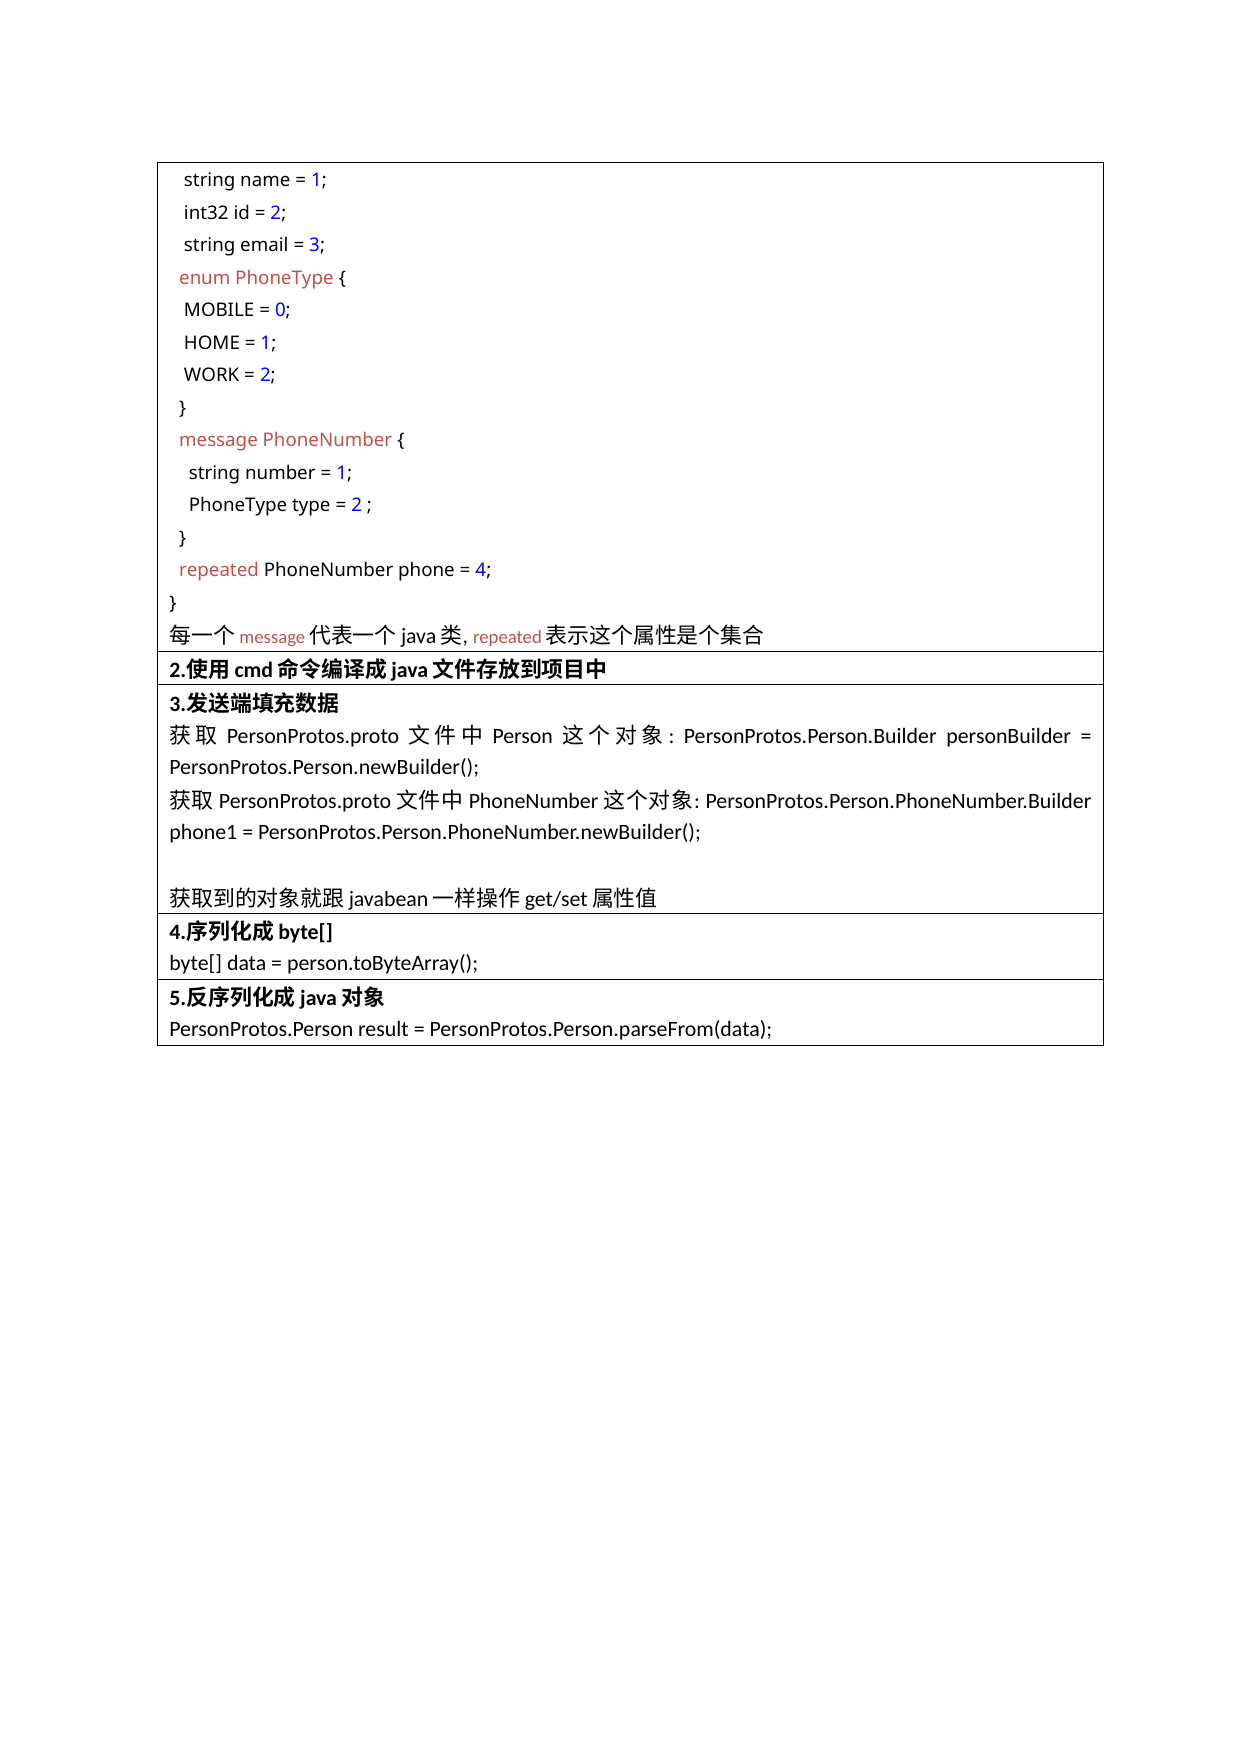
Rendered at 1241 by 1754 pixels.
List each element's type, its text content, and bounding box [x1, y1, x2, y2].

table_cell 4.序列化成byte[] byte[] data = person.toByteArray(); [158, 914, 1103, 979]
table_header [158, 163, 1103, 651]
table_cell 5.反序列化成java对象 PersonProtos.Person result = PersonProtos.Person.parseFrom(data); [158, 980, 1103, 1045]
table_cell 2.使用cmd命令编译成java文件存放到项目中 [158, 652, 1103, 684]
table_cell 3.发送端填充数据 获取PersonProtos.proto文件中Person这个对象: PersonProtos.Person.Builder personBuilder = PersonProtos.Person.newBuilder(); 获取PersonProtos.proto文件中PhoneNumber这个对象: PersonProtos.Person.PhoneNumber.Builder phone1 = PersonProtos.Person.PhoneNumber.newBuilder(); 获取到的对象就跟javabean一样操作get/set属性值 [158, 685, 1103, 913]
